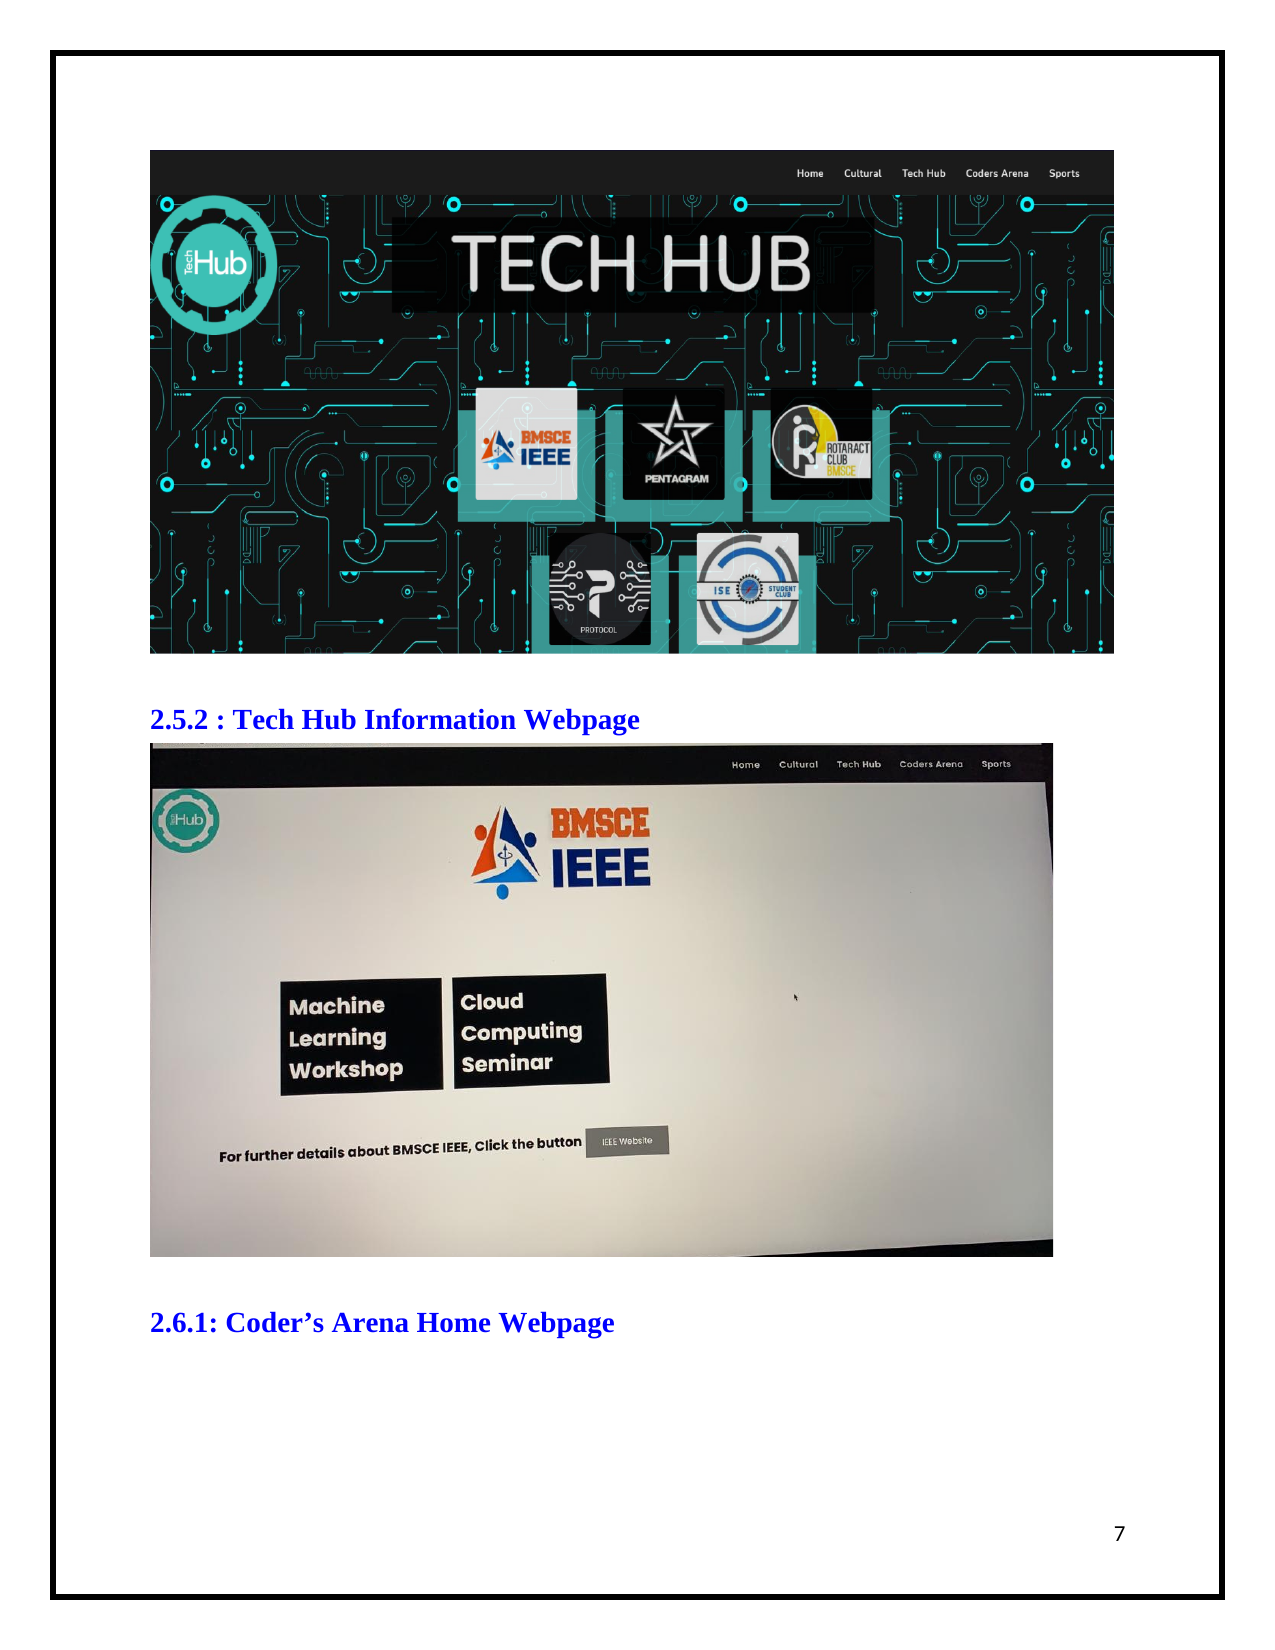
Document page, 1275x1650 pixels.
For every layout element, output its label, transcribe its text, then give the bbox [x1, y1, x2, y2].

text 2.6.1: Coder’s Arena Home Webpage [150, 1306, 1125, 1339]
text 2.5.2 : Tech Hub Information Webpage [150, 702, 1125, 736]
picture [150, 743, 1054, 1257]
picture [150, 150, 1114, 654]
